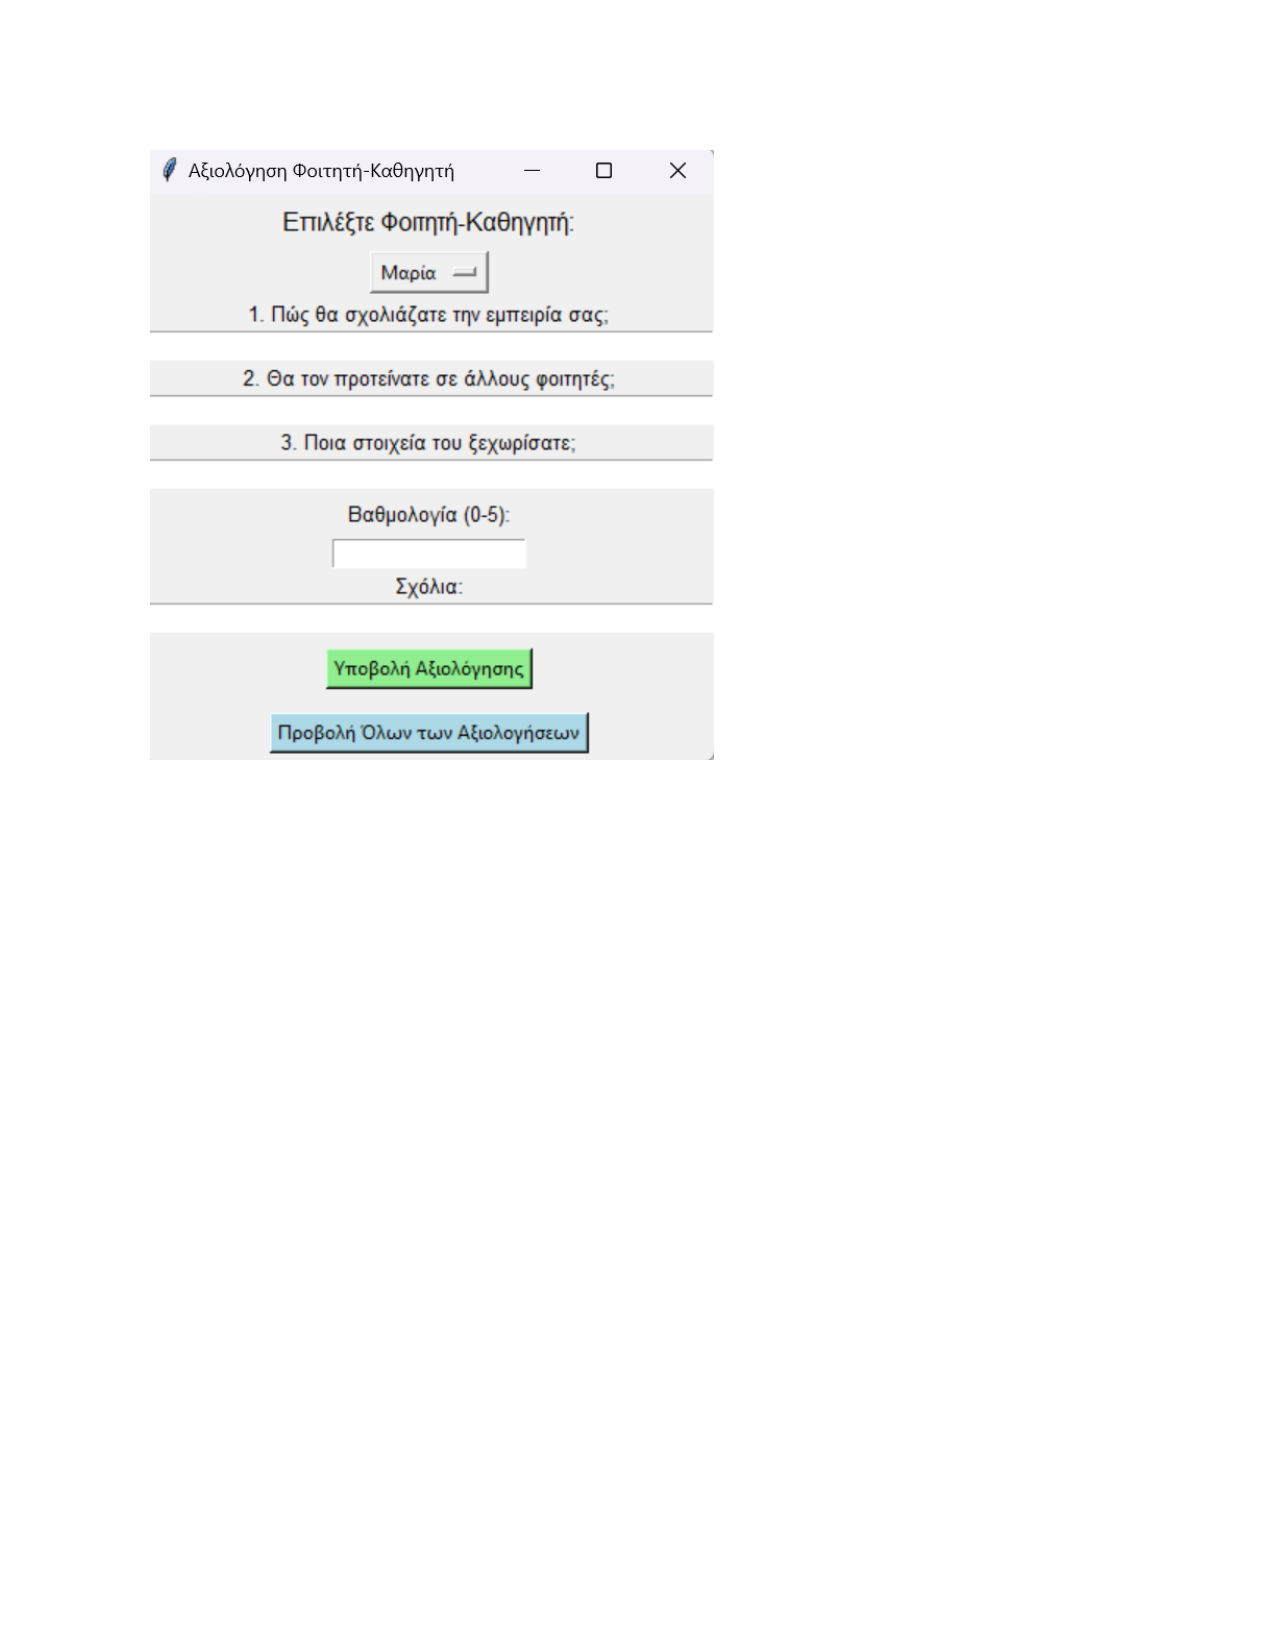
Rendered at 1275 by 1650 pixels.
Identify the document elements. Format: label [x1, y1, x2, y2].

picture [150, 150, 714, 760]
